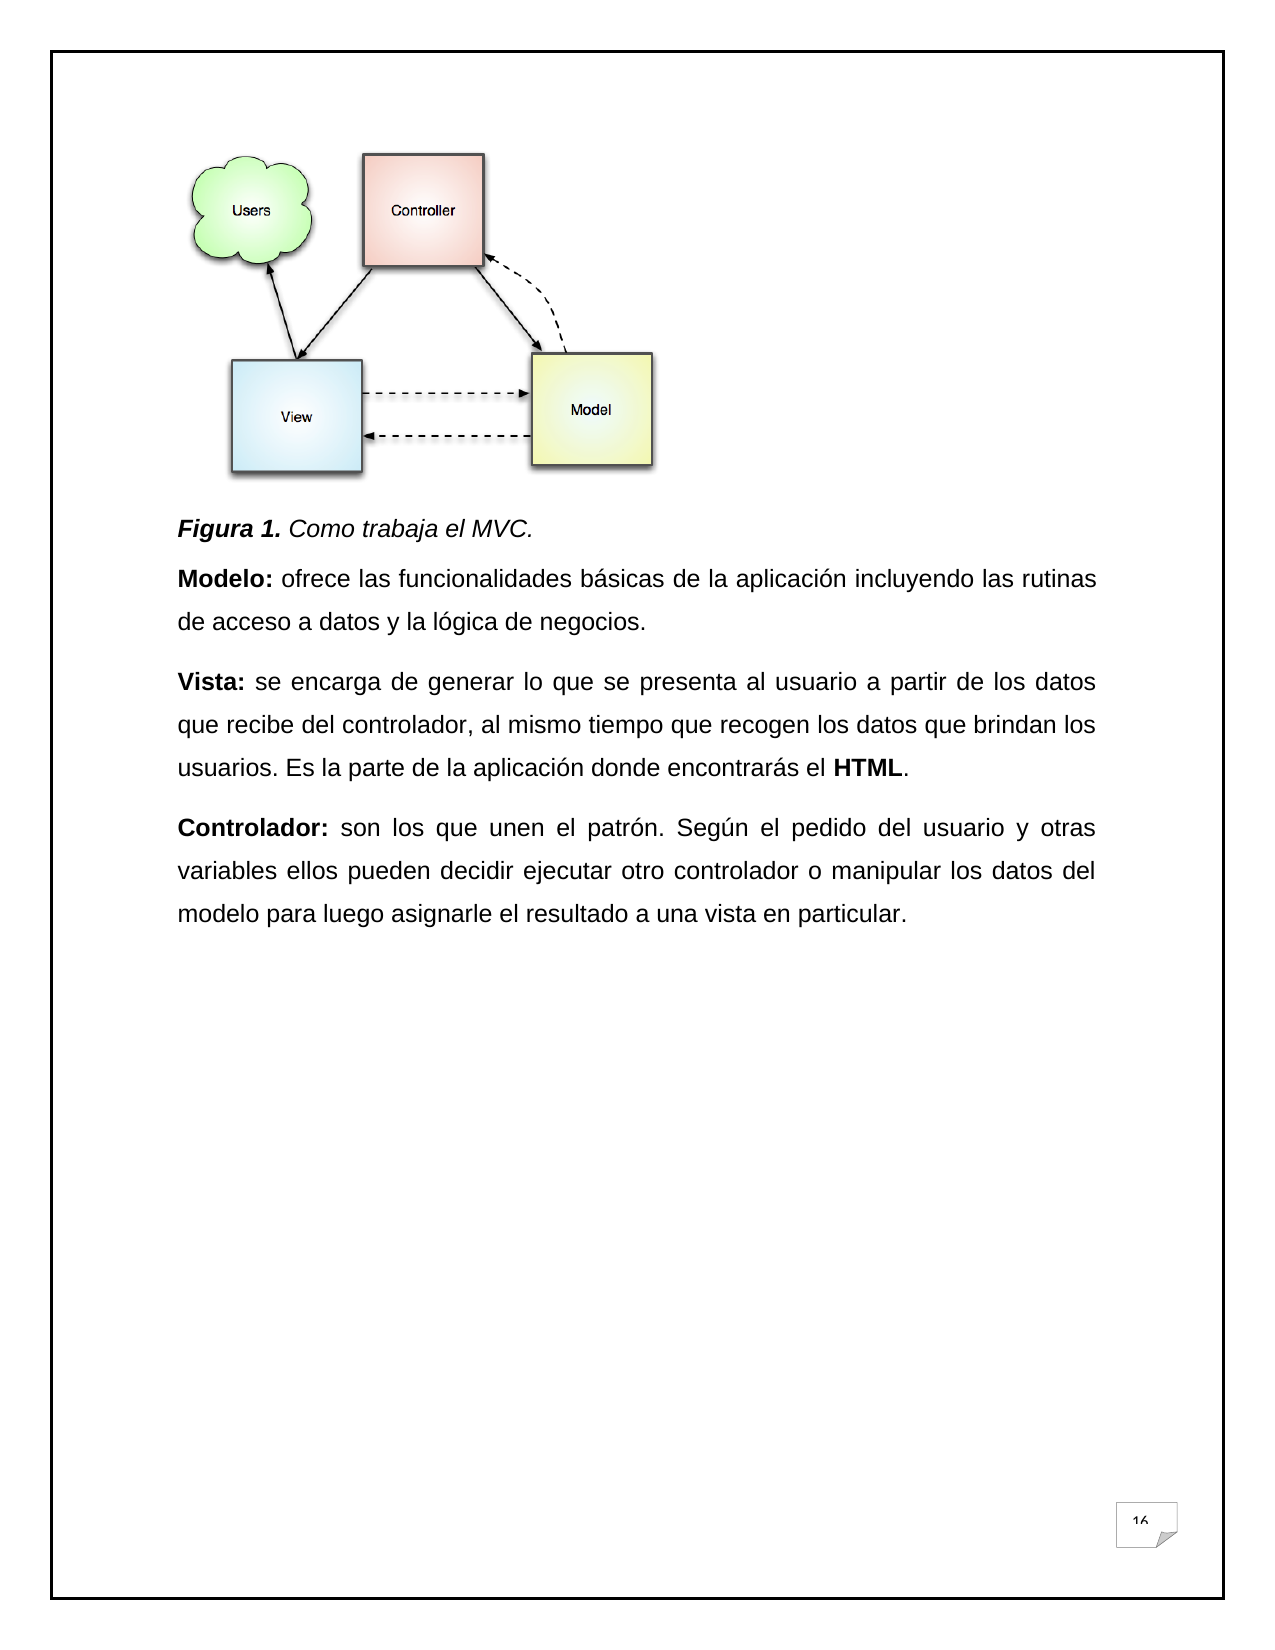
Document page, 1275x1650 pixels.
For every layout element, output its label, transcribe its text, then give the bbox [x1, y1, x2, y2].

text Modelo: ofrece las funcionalidades básicas de la aplicación incluyendo las rutinas de acceso a datos y la lógica de negocios. [177, 564, 1098, 636]
text Figura 1. Como trabaja el MVC. [177, 514, 1098, 543]
text Controlador: son los que unen el patrón. Según el pedido del usuario y otras variables ellos pueden decidir ejecutar otro controlador o manipular los datos del modelo para luego asignarle el resultado a una vista en particular. [177, 813, 1098, 928]
text Vista: se encarga de generar lo que se presenta al usuario a partir de los datos que recibe del controlador, al mismo tiempo que recogen los datos que brindan los usuarios. Es la parte de la aplicación donde encontrarás el HTML. [177, 667, 1098, 782]
picture [177, 147, 660, 484]
